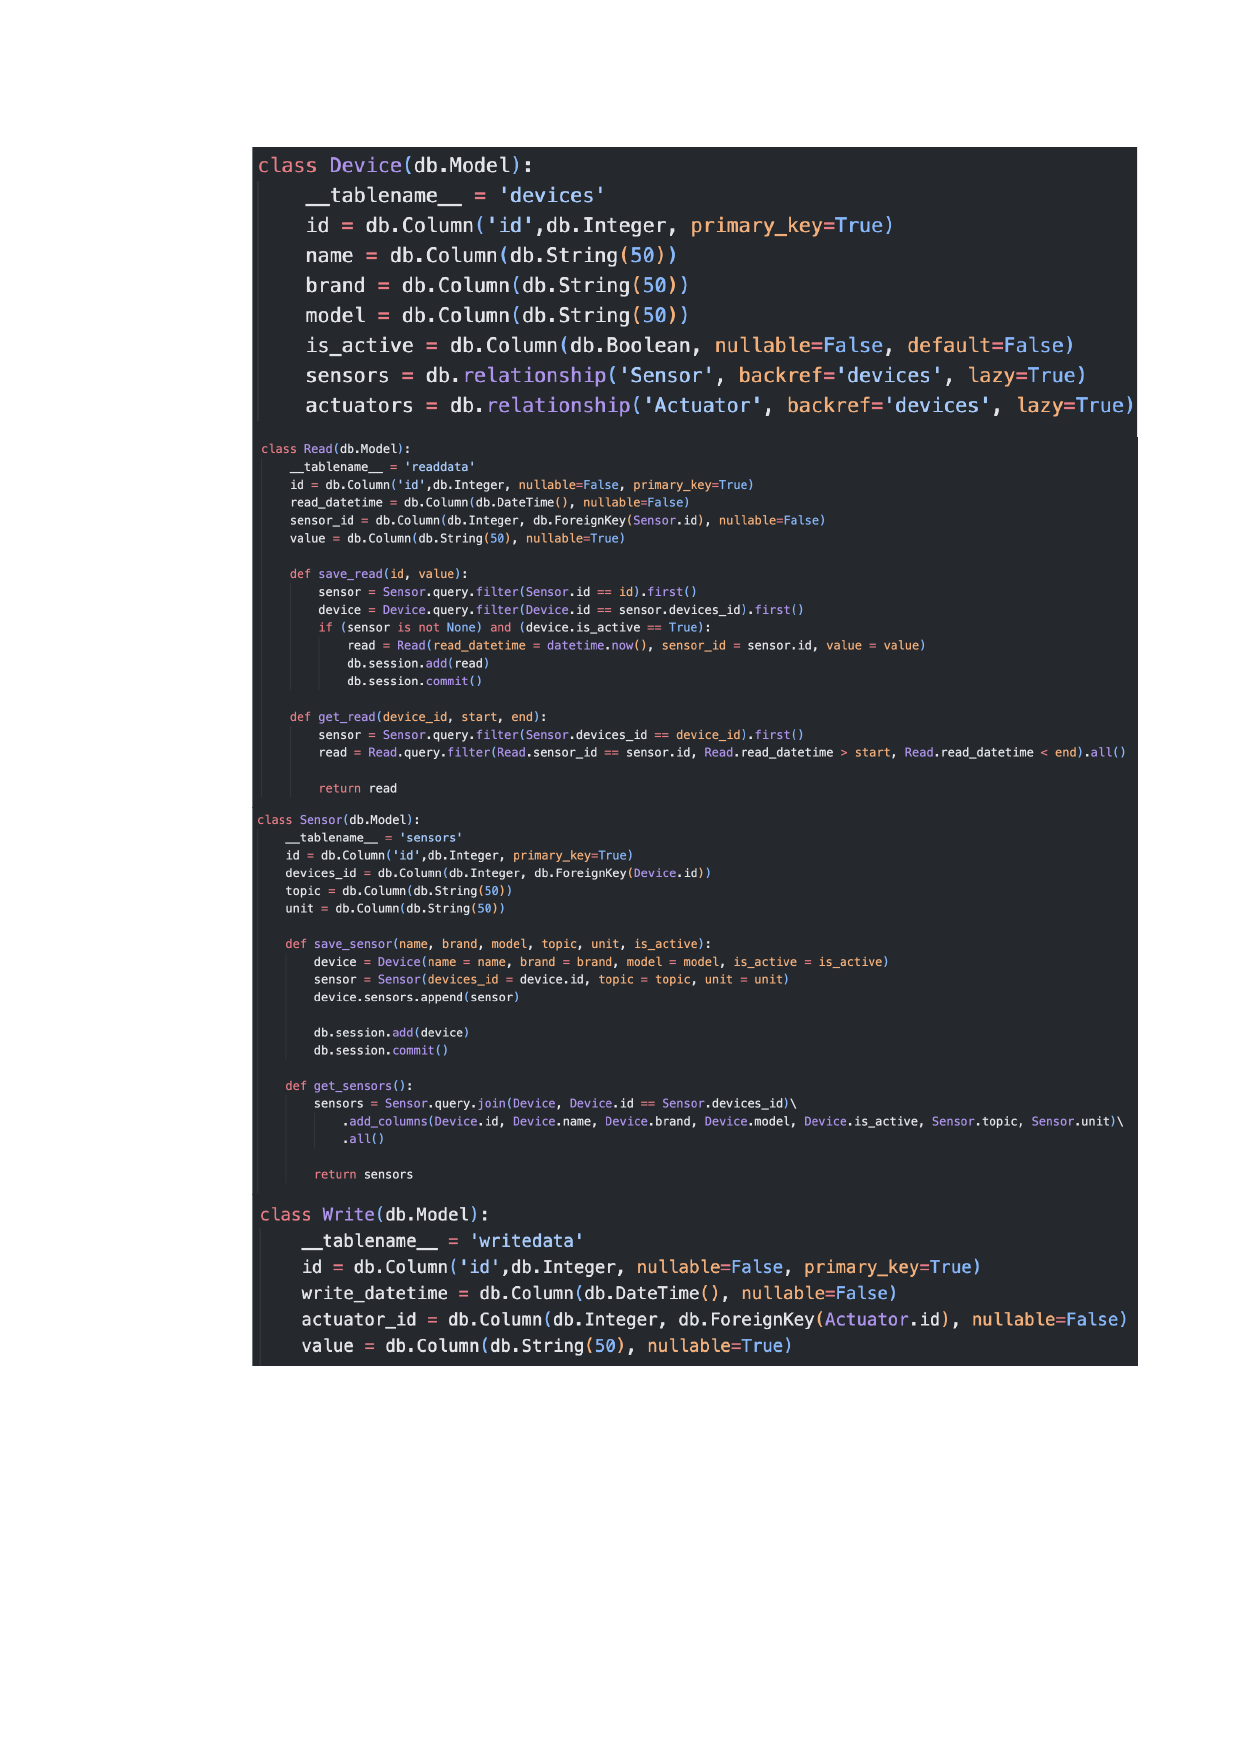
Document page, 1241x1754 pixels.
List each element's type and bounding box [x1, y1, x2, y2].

picture [252, 147, 1138, 1366]
